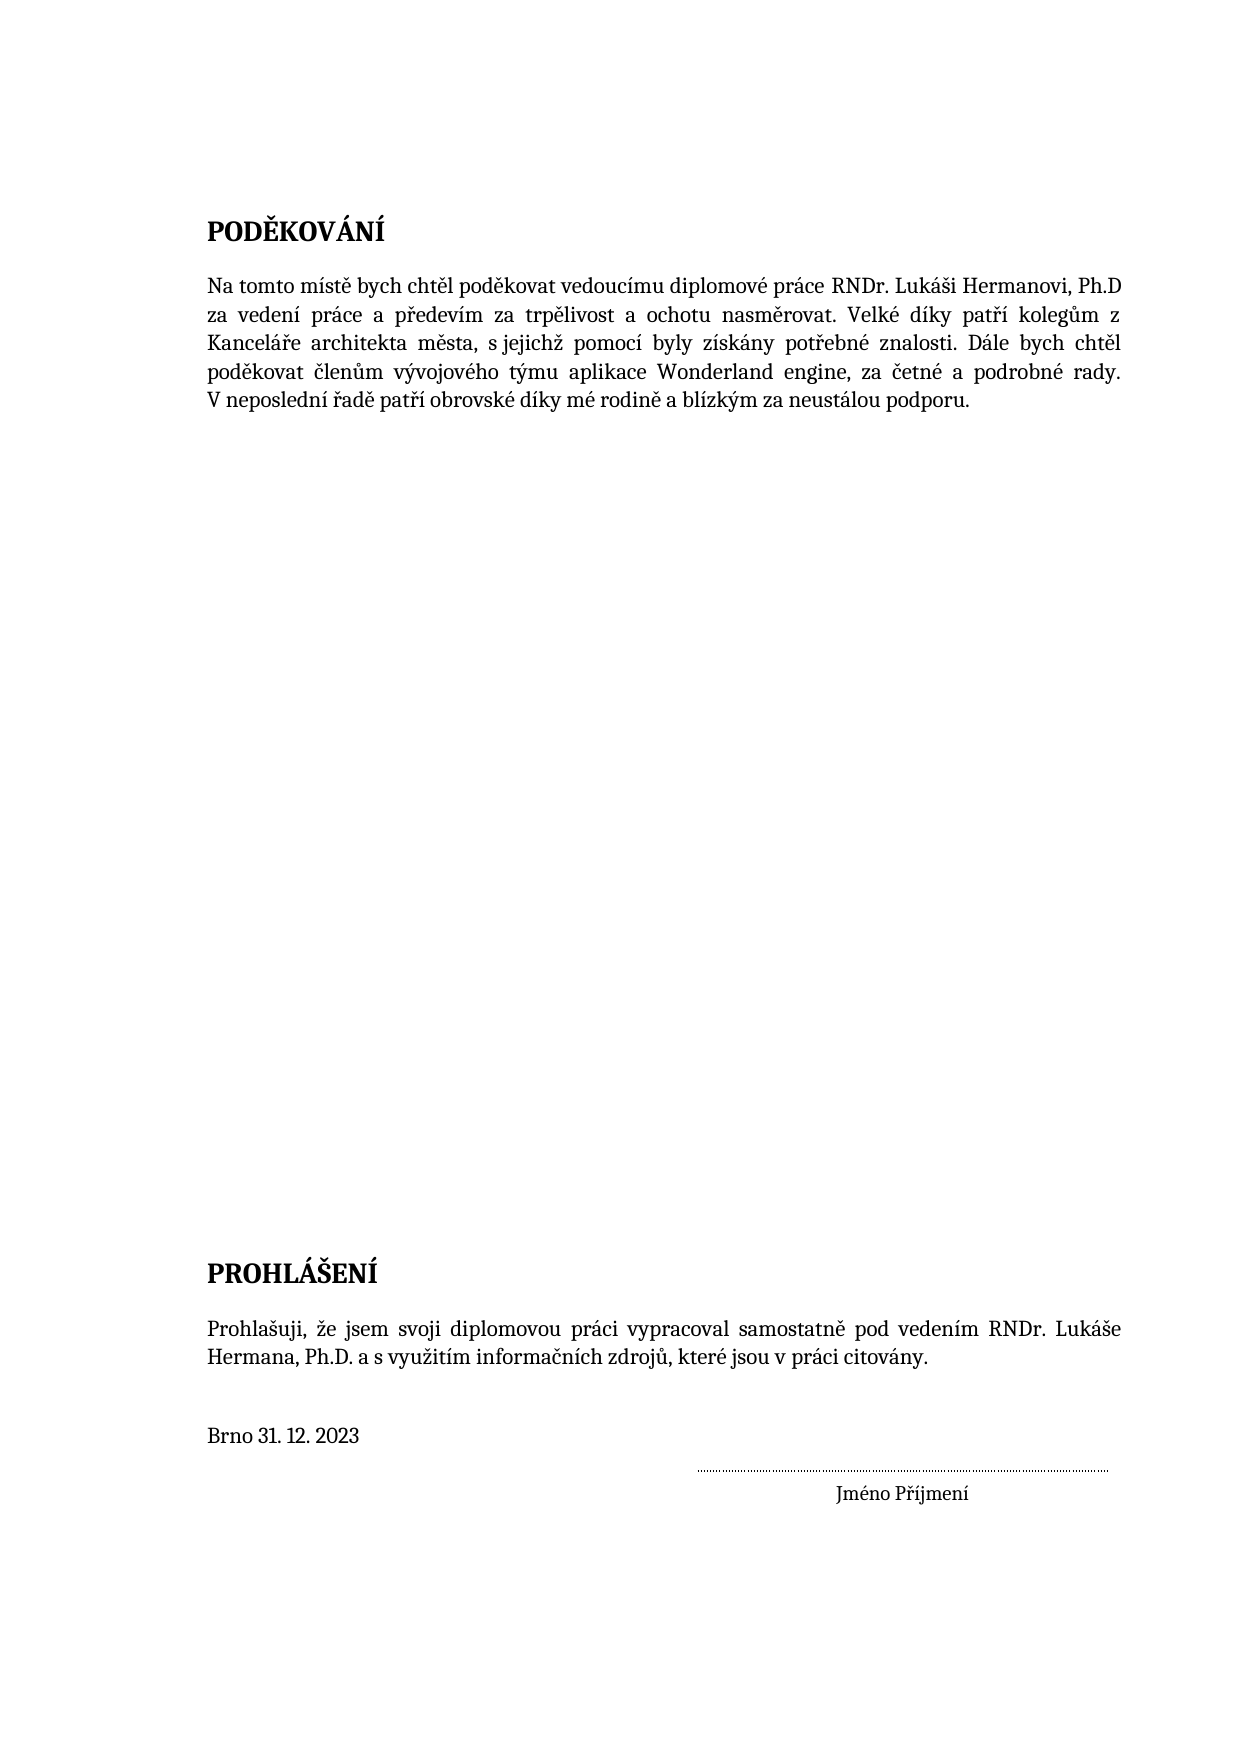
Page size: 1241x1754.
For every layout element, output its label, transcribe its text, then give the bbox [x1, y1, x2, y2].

text Prohlášení [207, 1257, 1122, 1291]
table_header Jméno Příjmení [698, 1470, 1107, 1527]
text Poděkování [207, 215, 1122, 248]
text Prohlašuji, že jsem svoji diplomovou práci vypracoval samostatně pod vedením RNDr. Lukáše Hermana, Ph.D. a s využitím informačních zdrojů, které jsou v práci citovány. [207, 1316, 1122, 1370]
text Na tomto místě bych chtěl poděkovat vedoucímu diplomové práce RNDr. Lukáši Hermanovi, Ph.D za vedení práce a předevím za trpělivost a ochotu nasměrovat. Velké díky patří kolegům z Kanceláře architekta města, s jejichž pomocí byly získány potřebné znalosti. Dále bych chtěl poděkovat členům vývojového týmu aplikace Wonderland engine, za četné a podrobné rady. V neposlední řadě patří obrovské díky mé rodině a blízkým za neustálou podporu. [207, 273, 1122, 413]
text Brno 31. 12. 2023 [207, 1422, 1122, 1449]
